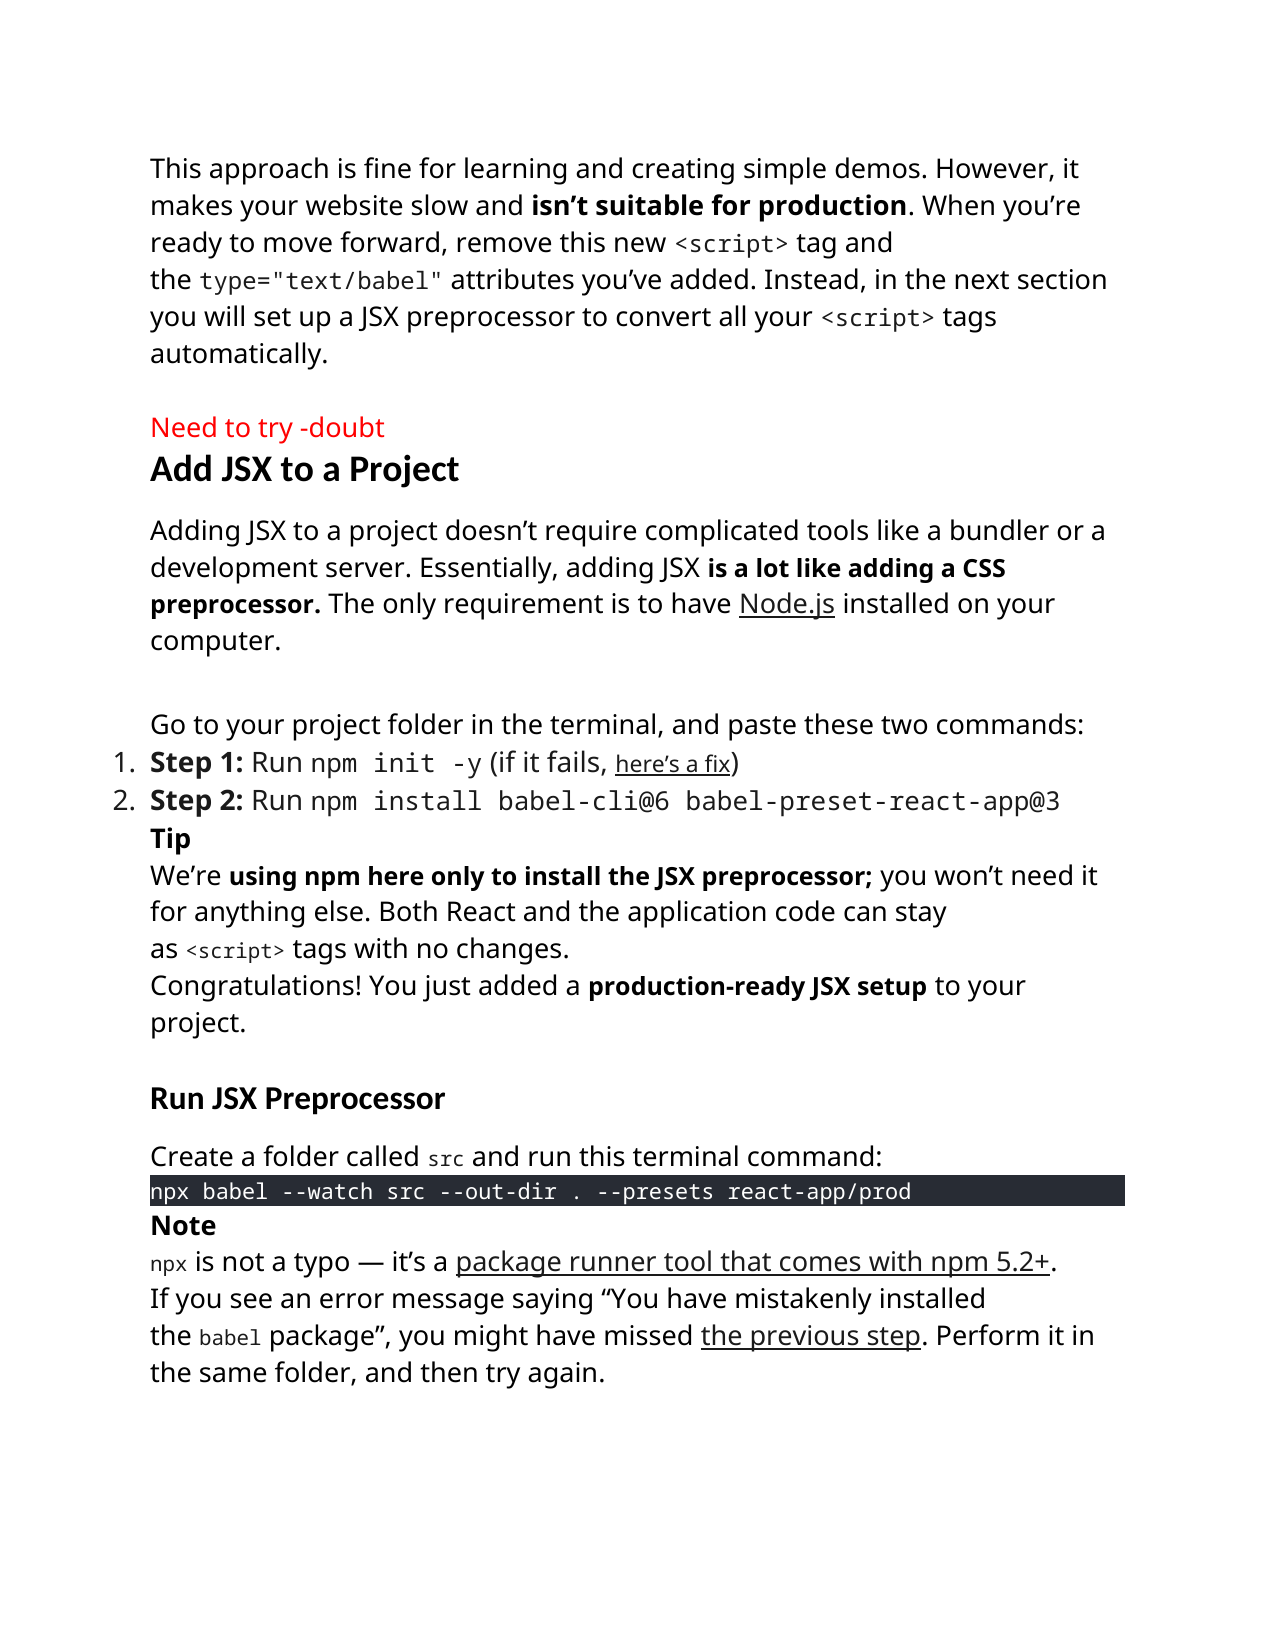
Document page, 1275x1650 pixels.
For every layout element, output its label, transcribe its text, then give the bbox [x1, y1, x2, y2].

text Go to your project folder in the terminal, and paste these two commands: [150, 706, 1125, 742]
text npx babel --watch src --out-dir . --presets react-app/prod [150, 1175, 1125, 1206]
text We’re using npm here only to install the JSX preprocessor; you won’t need it for anything else. Both React and the application code can stay as <script> tags with no changes. [150, 856, 1125, 967]
text If you see an error message saying “You have mistakenly installed the babel package”, you might have missed the previous step. Perform it in the same folder, and then try again. [150, 1280, 1125, 1390]
text Create a folder called src and run this terminal command: [150, 1138, 1125, 1175]
text Add JSX to a Project [150, 445, 1125, 491]
text Adding JSX to a project doesn’t require complicated tools like a bundler or a development server. Essentially, adding JSX is a lot like adding a CSS preprocessor. The only requirement is to have Node.js installed on your computer. [150, 511, 1125, 659]
text Note [150, 1206, 1125, 1243]
list Step 1: Run npm init -y (if it fails, here’s a fix) [112, 742, 1125, 781]
text This approach is fine for learning and creating simple demos. However, it makes your website slow and isn’t suitable for production. When you’re ready to move forward, remove this new <script> tag and the type="text/babel" attributes you’ve added. Instead, in the next section you will set up a JSX preprocessor to convert all your <script> tags automatically. [150, 150, 1125, 371]
text npx is not a typo — it’s a package runner tool that comes with npm 5.2+. [150, 1243, 1125, 1280]
text Run JSX Preprocessor [150, 1077, 1125, 1118]
text Tip [150, 819, 1125, 856]
text Need to try -doubt [150, 408, 1125, 445]
text Congratulations! You just added a production-ready JSX setup to your project. [150, 967, 1125, 1040]
list Step 2: Run npm install babel-cli@6 babel-preset-react-app@3 [112, 781, 1125, 819]
